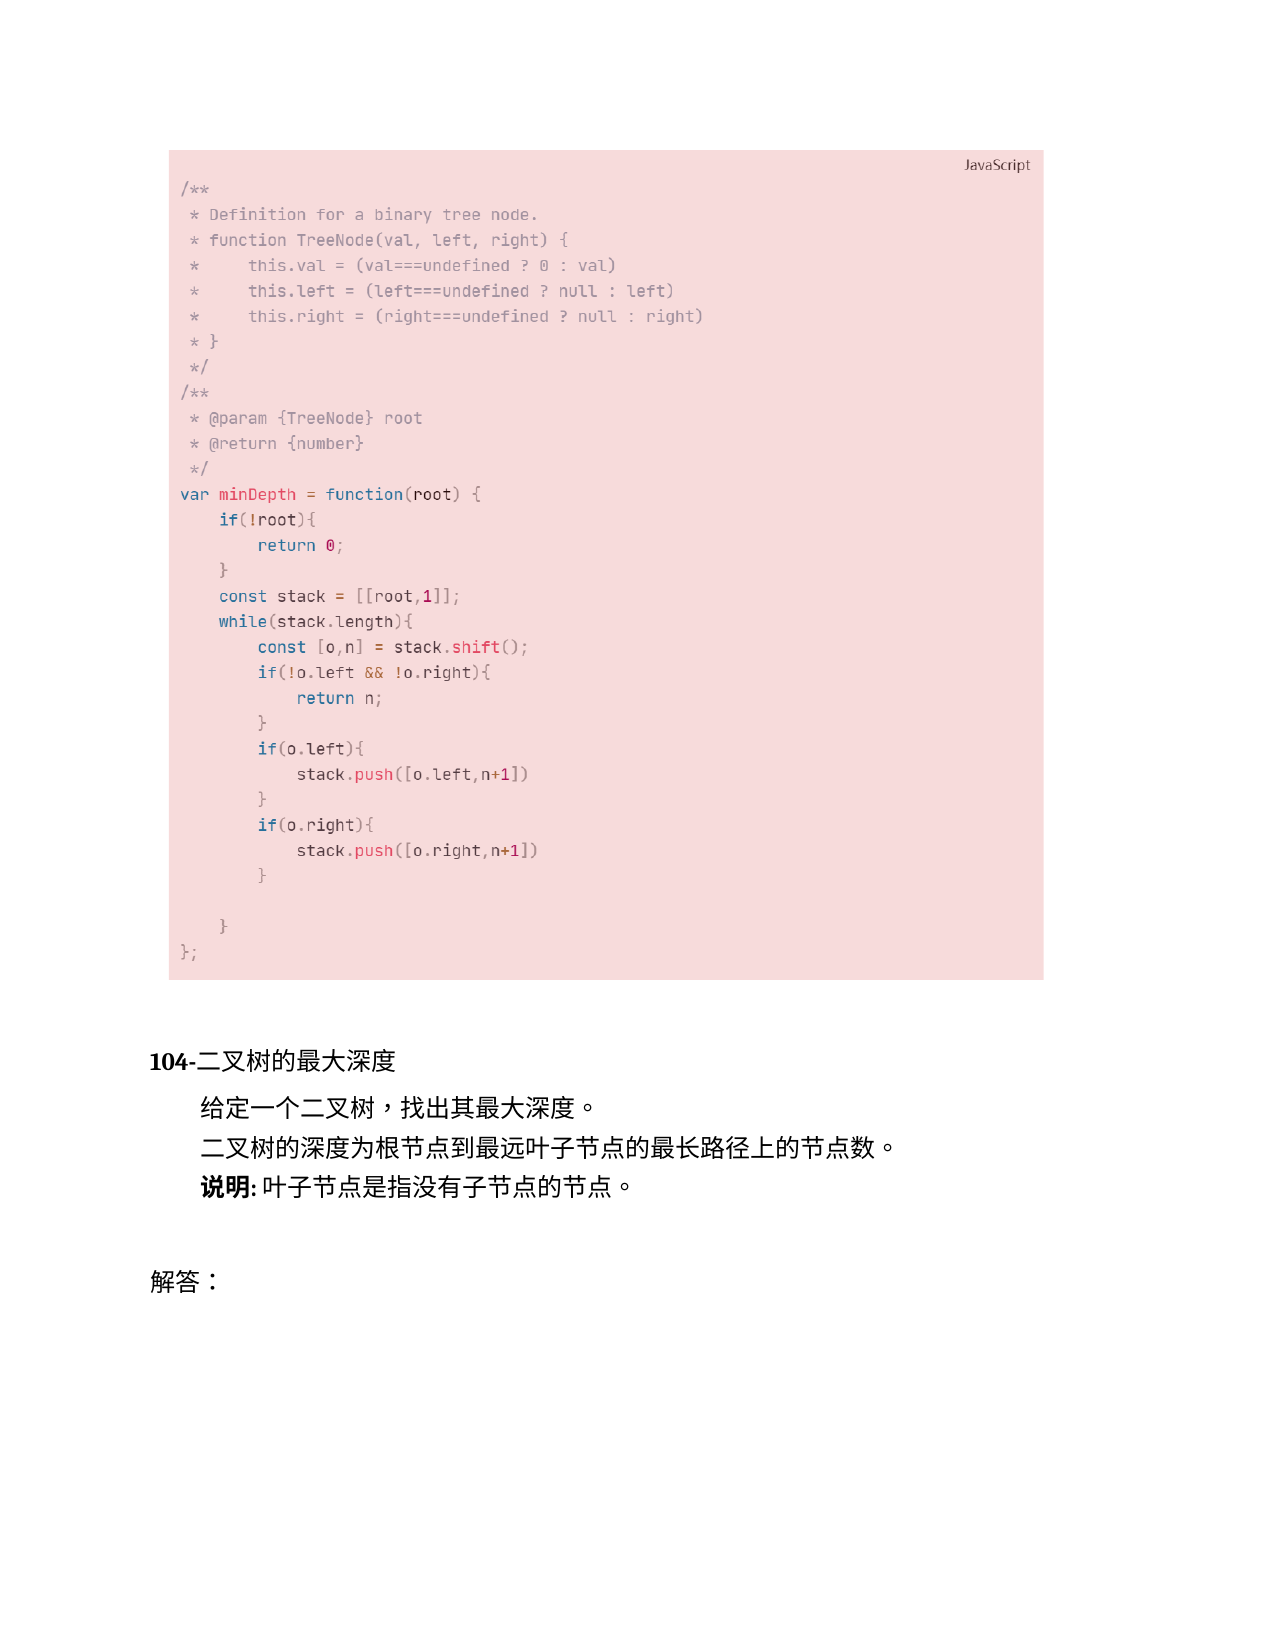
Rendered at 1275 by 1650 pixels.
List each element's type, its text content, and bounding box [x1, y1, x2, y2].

text 给定一个二叉树，找出其最大深度。 [200, 1095, 1075, 1124]
picture [168, 150, 1044, 980]
text 解答： [150, 1269, 1125, 1297]
text 二叉树的深度为根节点到最远叶子节点的最长路径上的节点数。 [200, 1134, 1075, 1163]
text 说明: 叶子节点是指没有子节点的节点。 [200, 1174, 1075, 1202]
text 104-二叉树的最大深度 [150, 1048, 1125, 1077]
